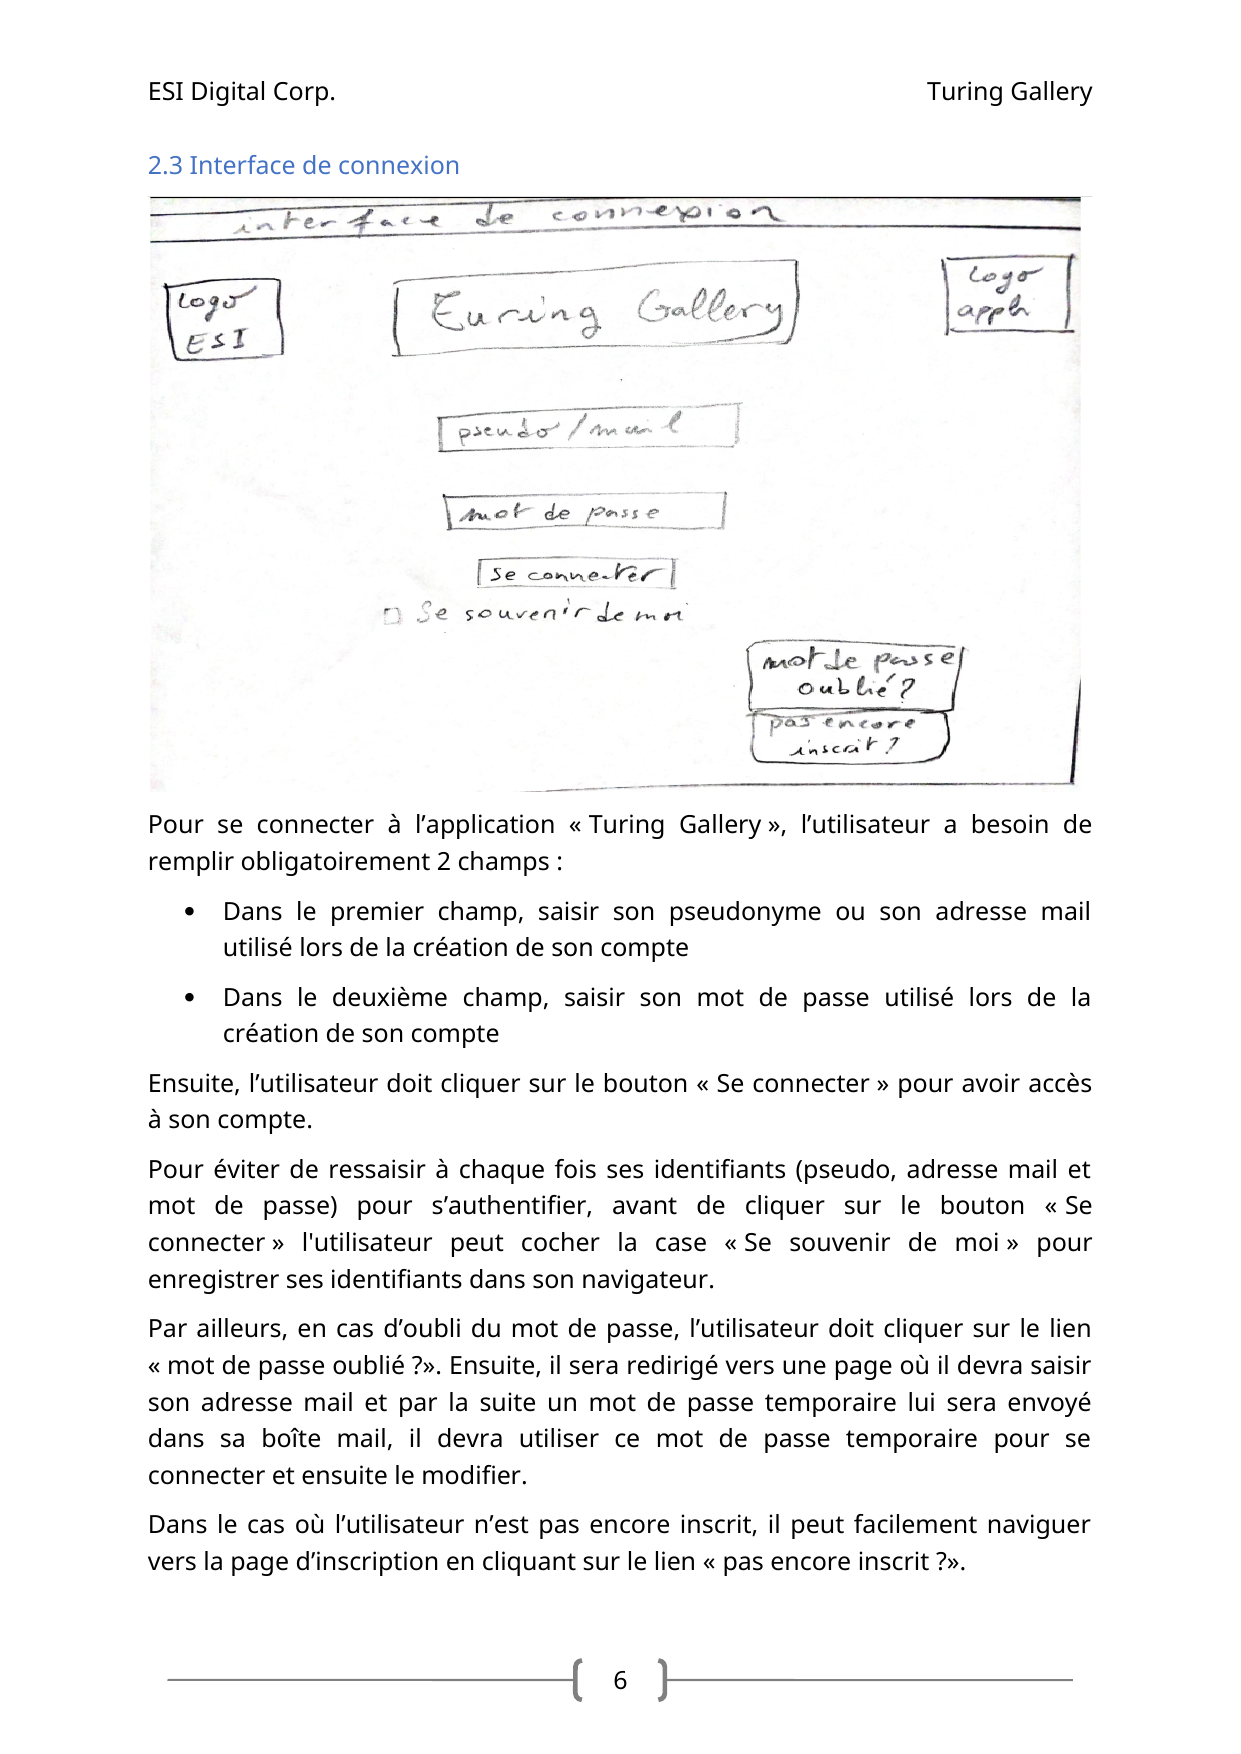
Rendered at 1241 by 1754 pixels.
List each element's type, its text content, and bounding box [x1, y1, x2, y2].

text Pour éviter de ressaisir à chaque fois ses identifiants (pseudo, adresse mail et mot de passe) pour s’authentifier, avant de cliquer sur le bouton « Se connecter » l'utilisateur peut cocher la case « Se souvenir de moi » pour enregistrer ses identifiants dans son navigateur. [148, 1151, 1093, 1296]
text Dans le cas où l’utilisateur n’est pas encore inscrit, il peut facilement naviguer vers la page d’inscription en cliquant sur le lien « pas encore inscrit ?». [148, 1507, 1093, 1578]
list Dans le deuxième champ, saisir son mot de passe utilisé lors de la création de son compte [185, 979, 1093, 1050]
text Pour se connecter à l’application « Turing Gallery », l’utilisateur a besoin de remplir obligatoirement 2 champs : [148, 807, 1093, 878]
picture [147, 196, 1093, 792]
list Dans le premier champ, saisir son pseudonyme ou son adresse mail utilisé lors de la création de son compte [185, 893, 1093, 964]
text Ensuite, l’utilisateur doit cliquer sur le bouton « Se connecter » pour avoir accès à son compte. [148, 1065, 1093, 1136]
text 2.3 Interface de connexion [148, 148, 1093, 182]
text Par ailleurs, en cas d’oubli du mot de passe, l’utilisateur doit cliquer sur le lien « mot de passe oublié ?». Ensuite, il sera redirigé vers une page où il devra saisir son adresse mail et par la suite un mot de passe temporaire lui sera envoyé dans sa boîte mail, il devra utiliser ce mot de passe temporaire pour se connecter et ensuite le modifier. [148, 1311, 1093, 1492]
